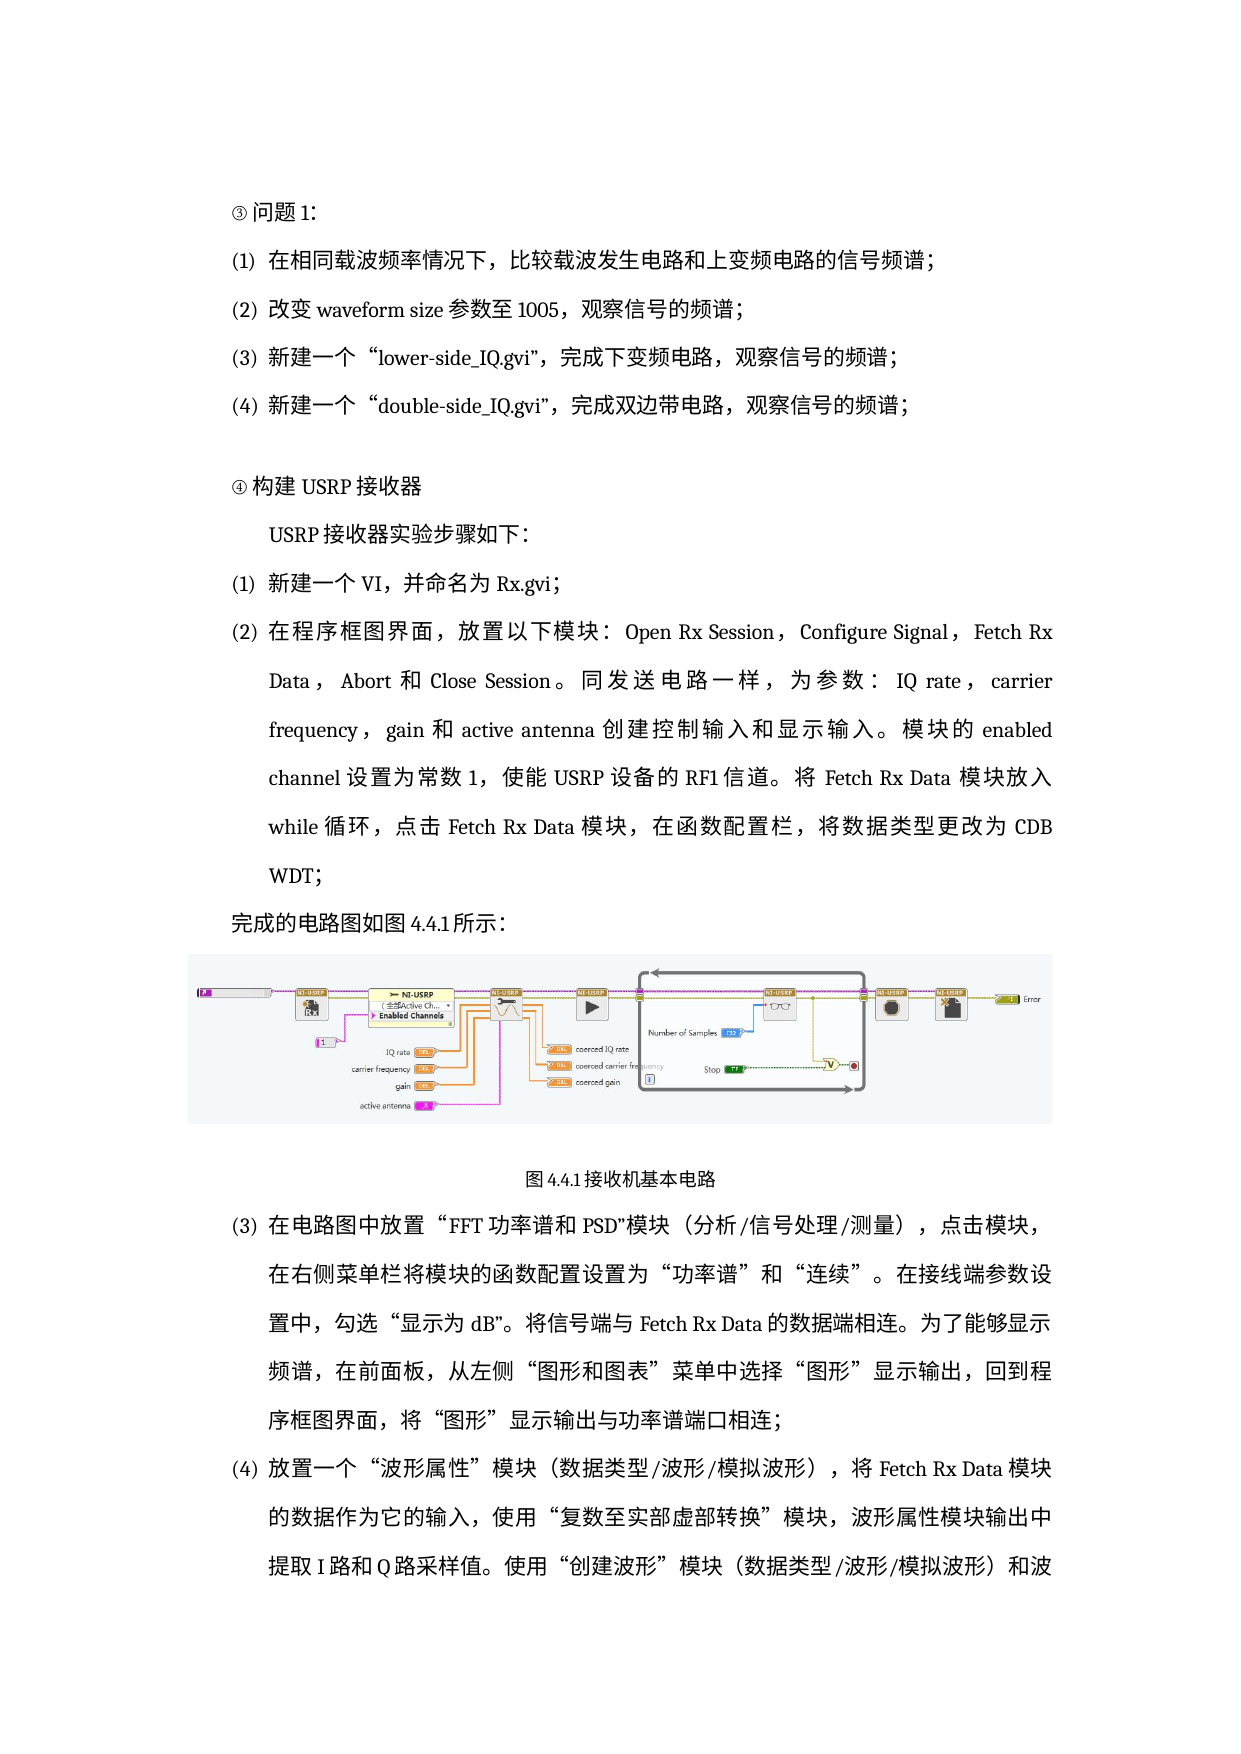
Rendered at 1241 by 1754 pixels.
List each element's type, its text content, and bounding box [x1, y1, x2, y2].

text ③ 问题1： [187, 194, 1053, 227]
text ④ 构建 USRP 接收器 [231, 469, 1053, 501]
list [231, 1451, 1053, 1581]
picture [187, 954, 1053, 1124]
list 在程序框图界面，放置以下模块：Open Rx Session，Configure Signal，Fetch Rx Data，Abort和Close Session。同发送电路一样，为参数：IQ rate，carrier frequency，gain和active antenna创建控制输入和显示输入。模块的enabled channel设置为常数1，使能USRP设备的RF1信道。将 Fetch Rx Data 模块放入while循环，点击Fetch Rx Data模块，在函数配置栏，将数据类型更改为CDB WDT； [231, 614, 1053, 890]
text 完成的电路图如图4.4.1所示： [231, 906, 1053, 938]
list USRP 接收器实验步骤如下： [269, 517, 1053, 549]
list 新建一个 VI，并命名为 Rx.gvi； [231, 565, 1053, 598]
list 改变waveform size参数至1005，观察信号的频谱； [231, 291, 1053, 324]
list 在相同载波频率情况下，比较载波发生电路和上变频电路的信号频谱； [231, 243, 1053, 275]
list 新建一个“lower-side_IQ.gvi”，完成下变频电路，观察信号的频谱； [231, 339, 1053, 372]
text 图4.4.1 接收机基本电路 [187, 1162, 1053, 1194]
list 在电路图中放置“FFT功率谱和PSD”模块（分析/信号处理/测量），点击模块，在右侧菜单栏将模块的函数配置设置为“功率谱”和“连续”。在接线端参数设置中，勾选“显示为dB”。将信号端与Fetch Rx Data的数据端相连。为了能够显示频谱，在前面板，从左侧“图形和图表”菜单中选择“图形”显示输出，回到程序框图界面，将“图形”显示输出与功率谱端口相连； [231, 1208, 1053, 1435]
list 新建一个“double-side_IQ.gvi”，完成双边带电路，观察信号的频谱； [231, 388, 1053, 420]
